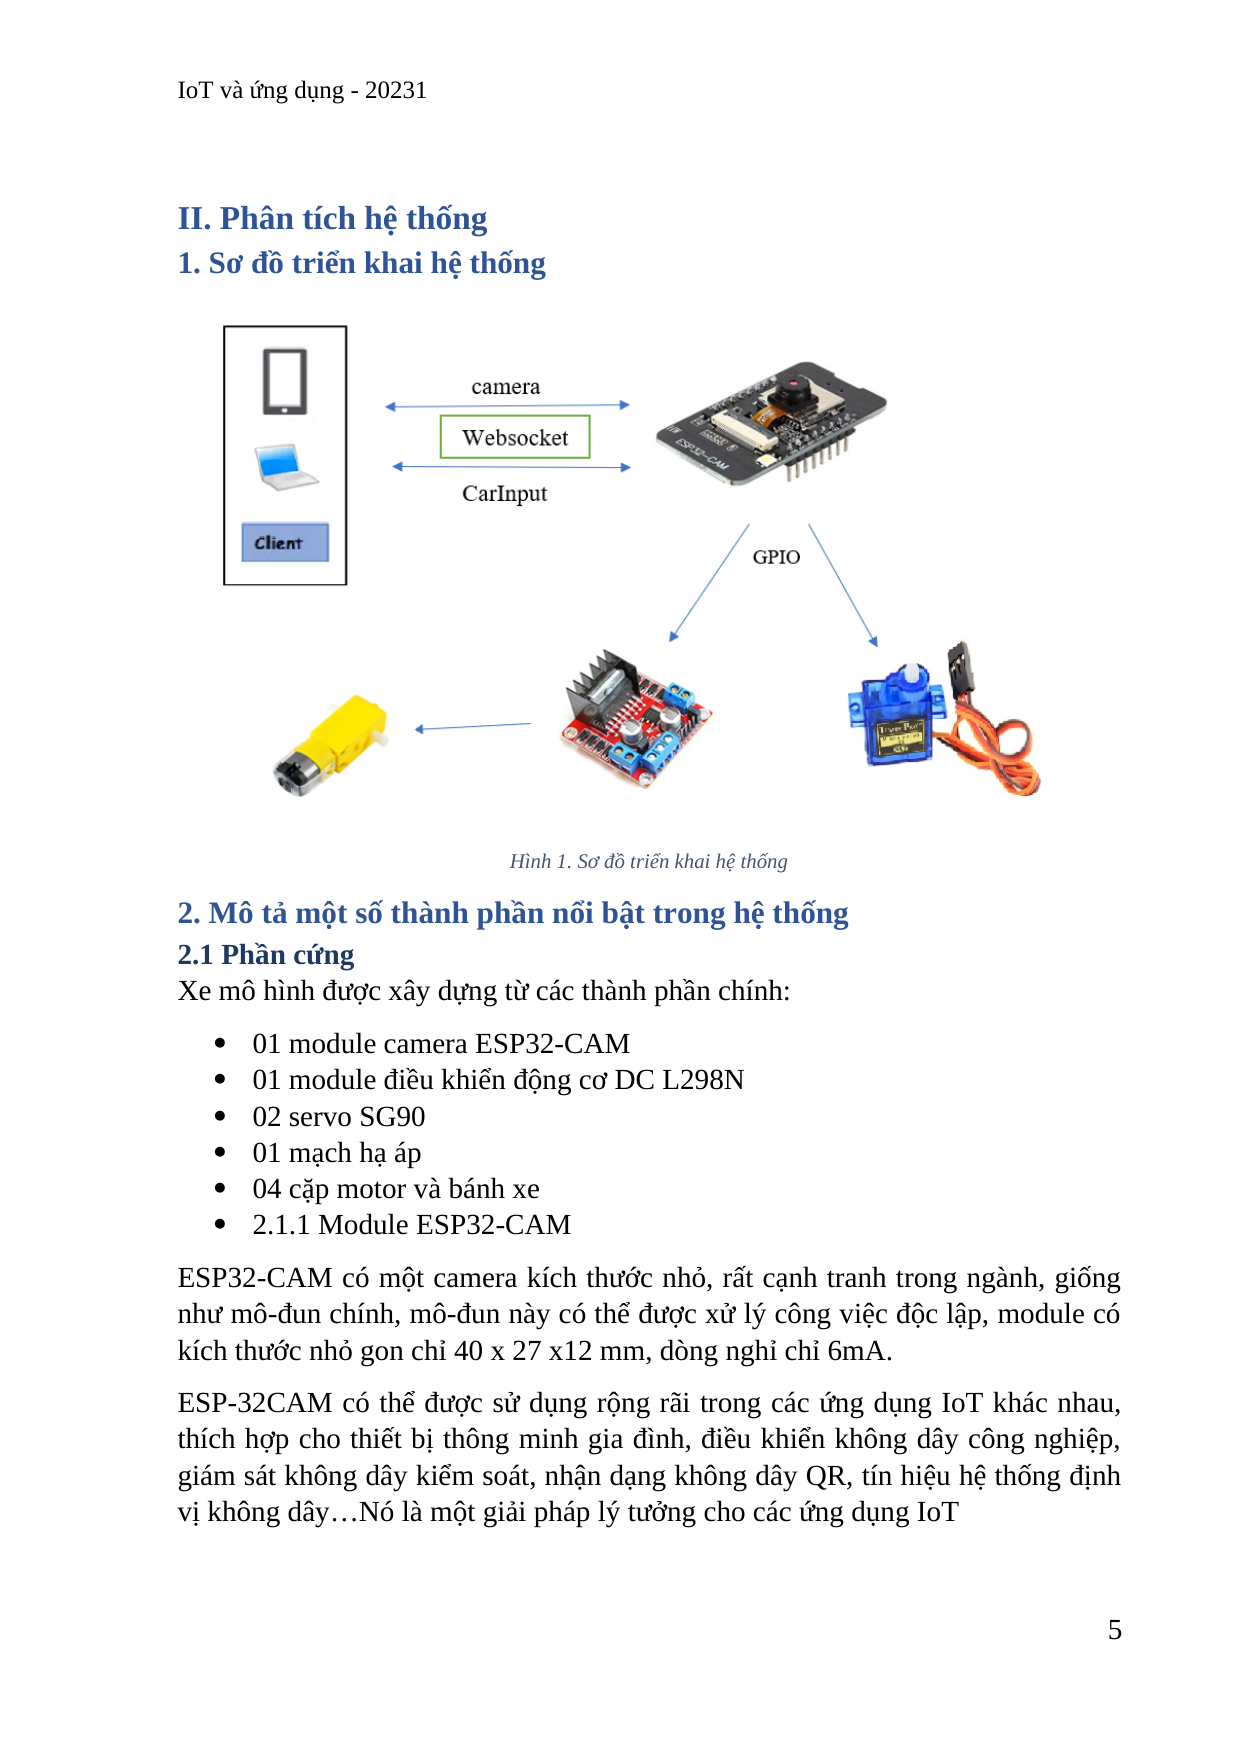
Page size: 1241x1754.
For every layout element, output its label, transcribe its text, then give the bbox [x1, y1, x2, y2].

list 2.1.1 Module ESP32-CAM [215, 1207, 1122, 1241]
text Xe mô hình được xây dựng từ các thành phần chính: [177, 973, 1122, 1007]
subtitle 2. Mô tả một số thành phần nổi bật trong hệ thống [177, 894, 1122, 930]
list 04 cặp motor và bánh xe [215, 1171, 1122, 1205]
list 02 servo SG90 [215, 1099, 1122, 1132]
text Hình 1. Sơ đồ triển khai hệ thống [177, 849, 1122, 873]
subtitle II. Phân tích hệ thống [177, 198, 1122, 237]
list 01 module camera ESP32-CAM [215, 1026, 1122, 1060]
text ESP-32CAM có thể được sử dụng rộng rãi trong các ứng dụng IoT khác nhau, thích hợp cho thiết bị thông minh gia đình, điều khiển không dây công nghiệp, giám sát không dây kiểm soát, nhận dạng không dây QR, tín hiệu hệ thống định vị không dây…Nó là một giải pháp lý tưởng cho các ứng dụng IoT [177, 1386, 1122, 1527]
list 01 mạch hạ áp [215, 1135, 1122, 1169]
text ESP32-CAM có một camera kích thước nhỏ, rất cạnh tranh trong ngành, giống như mô-đun chính, mô-đun này có thể được xử lý công việc độc lập, module có kích thước nhỏ gon chỉ 40 x 27 x12 mm, dòng nghỉ chỉ 6mA. [177, 1260, 1122, 1366]
picture [177, 282, 1073, 831]
subtitle 2.1 Phần cứng [177, 937, 1122, 971]
list 01 module điều khiển động cơ DC L298N [215, 1062, 1122, 1096]
subtitle 1. Sơ đồ triển khai hệ thống [177, 244, 1122, 280]
